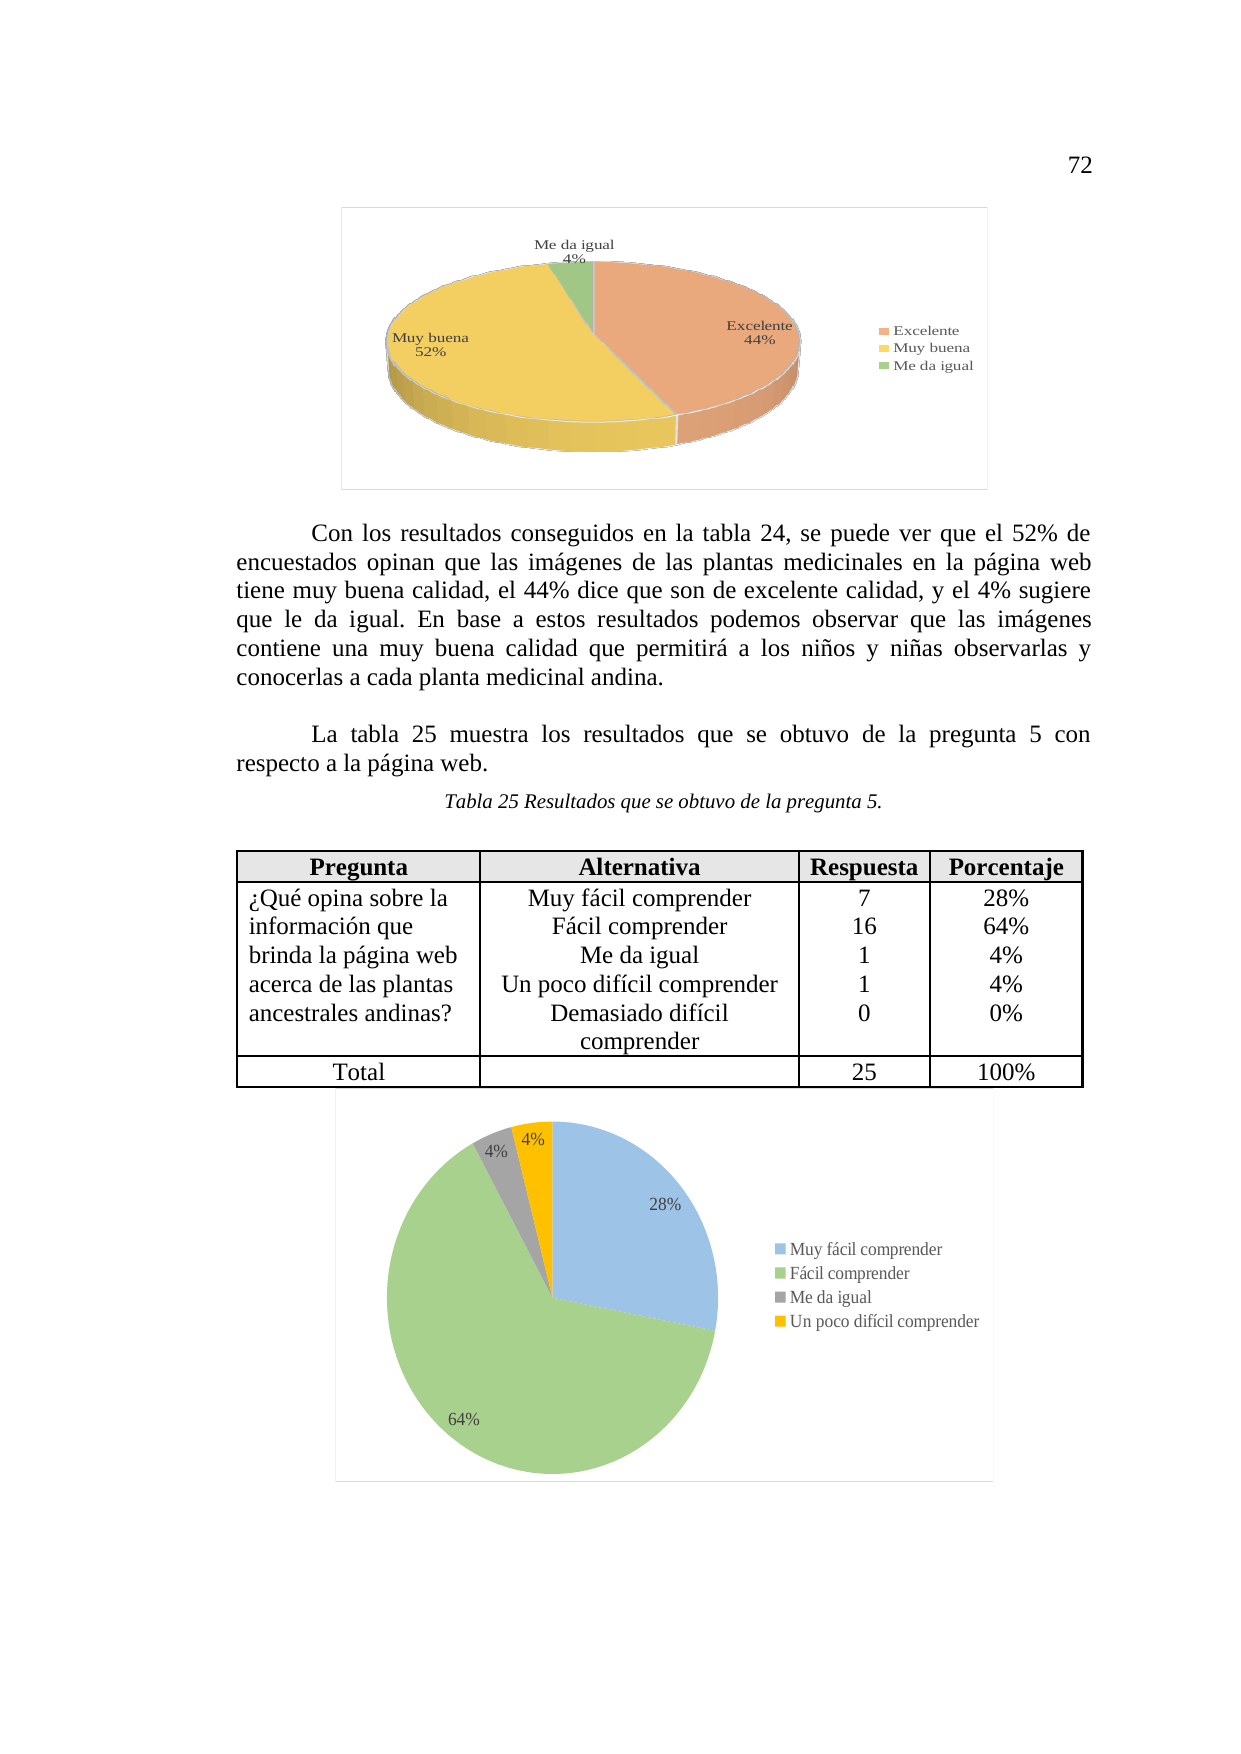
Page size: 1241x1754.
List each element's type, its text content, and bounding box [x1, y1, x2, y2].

table_cell Muy fácil comprender Fácil comprender Me da igual Un poco difícil comprender Demasiado difícil comprender [481, 883, 798, 1055]
table_header Respuesta [800, 852, 929, 881]
table_cell ¿Qué opina sobre la información que brinda la página web acerca de las plantas ancestrales andinas? [238, 883, 479, 1055]
table_cell 100% [931, 1057, 1081, 1086]
table_cell 7 16 1 1 0 [800, 883, 929, 1055]
text Tabla 25 Resultados que se obtuvo de la pregunta 5. [236, 789, 1092, 813]
table_cell 25 [800, 1057, 929, 1086]
table_header Alternativa [481, 852, 798, 881]
table_cell Total [238, 1057, 479, 1086]
table_cell 28% 64% 4% 4% 0% [931, 883, 1081, 1055]
table_header Pregunta [238, 852, 479, 881]
text La tabla 25 muestra los resultados que se obtuvo de la pregunta 5 con respecto a la página web. [236, 719, 1092, 777]
table_cell [481, 1057, 798, 1086]
table_header Porcentaje [931, 852, 1081, 881]
text Con los resultados conseguidos en la tabla 24, se puede ver que el 52% de encuestados opinan que las imágenes de las plantas medicinales en la página web tiene muy buena calidad, el 44% dice que son de excelente calidad, y el 4% sugiere que le da igual. En base a estos resultados podemos observar que las imágenes contiene una muy buena calidad que permitirá a los niños y niñas observarlas y conocerlas a cada planta medicinal andina. [236, 518, 1092, 690]
